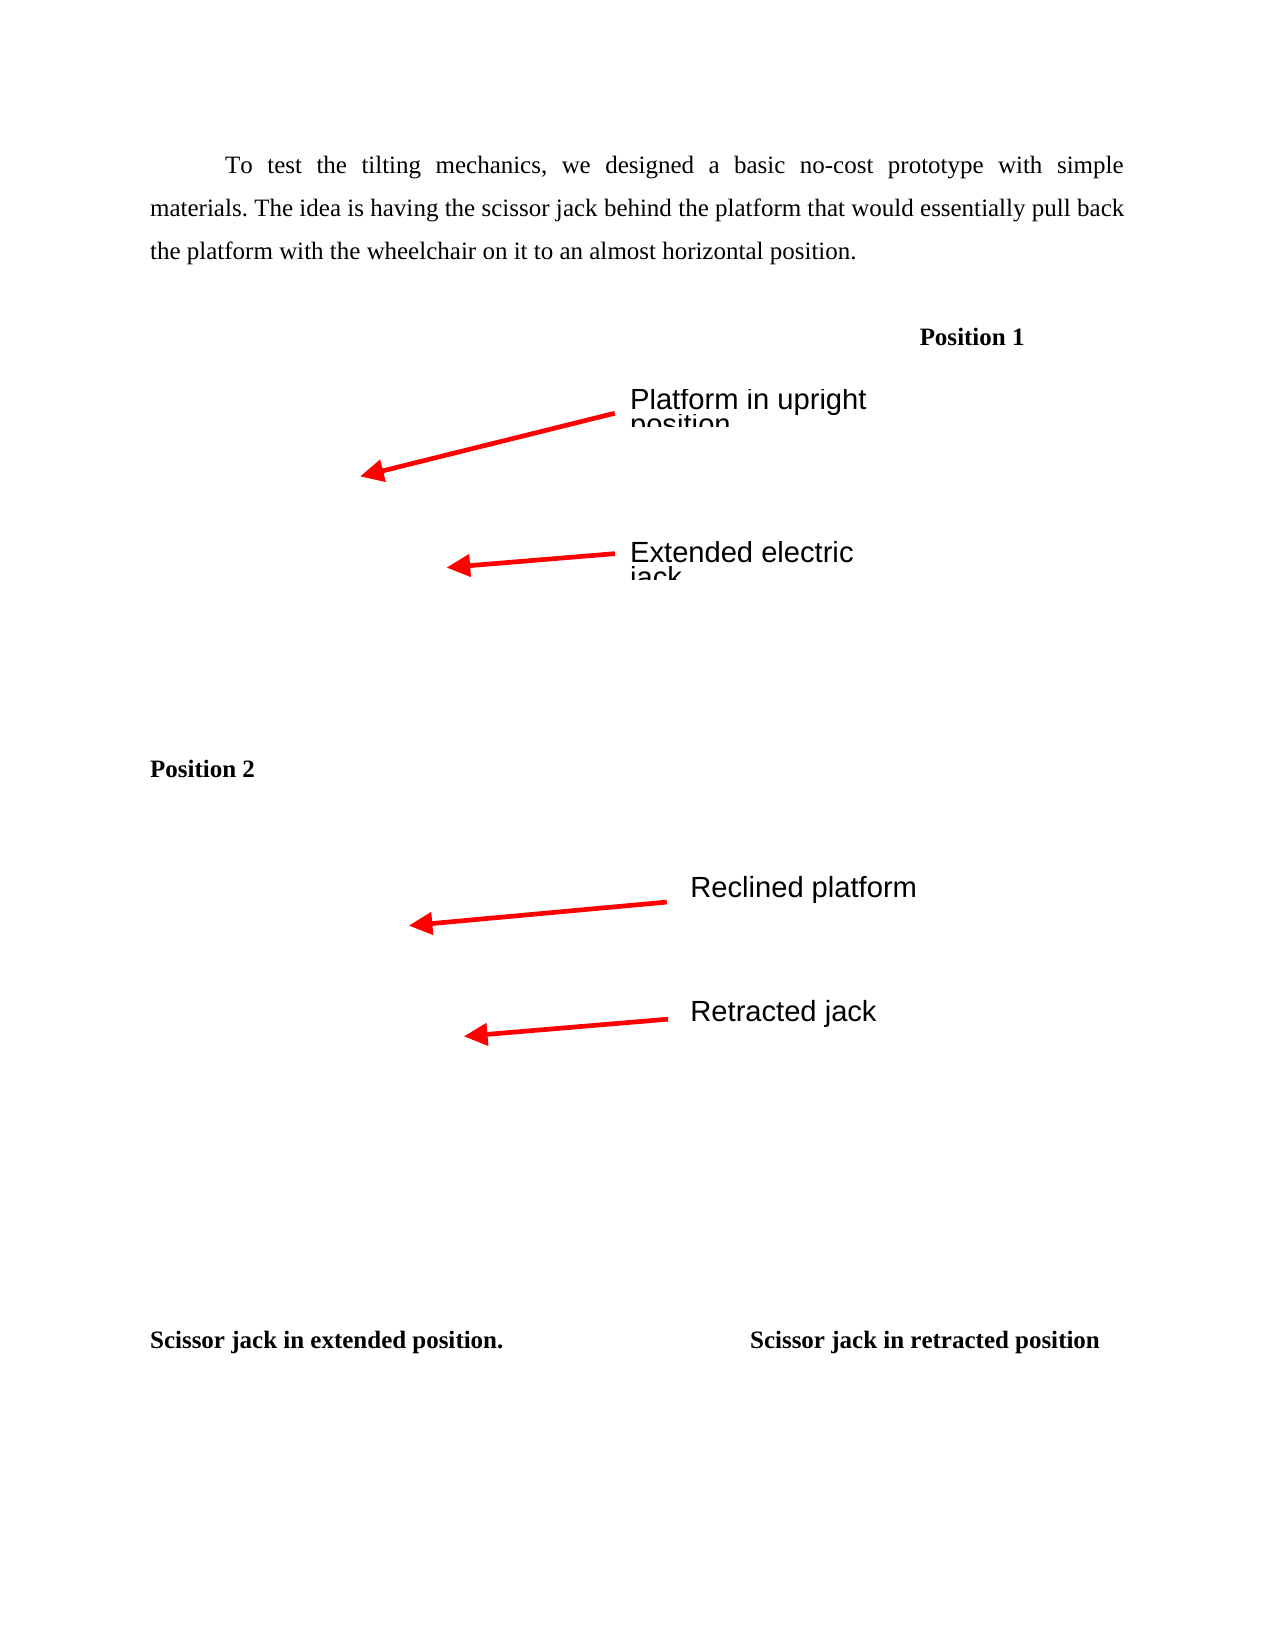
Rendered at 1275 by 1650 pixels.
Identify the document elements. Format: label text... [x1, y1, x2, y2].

text To test the tilting mechanics, we designed a basic no-cost prototype with simple materials. The idea is having the scissor jack behind the platform that would essentially pull back the platform with the wheelchair on it to an almost horizontal position. [150, 150, 1125, 265]
text Position 2 [150, 754, 1125, 782]
text Position 1 [150, 322, 1125, 351]
text Scissor jack in extended position. Scissor jack in retracted position [150, 1325, 1125, 1354]
